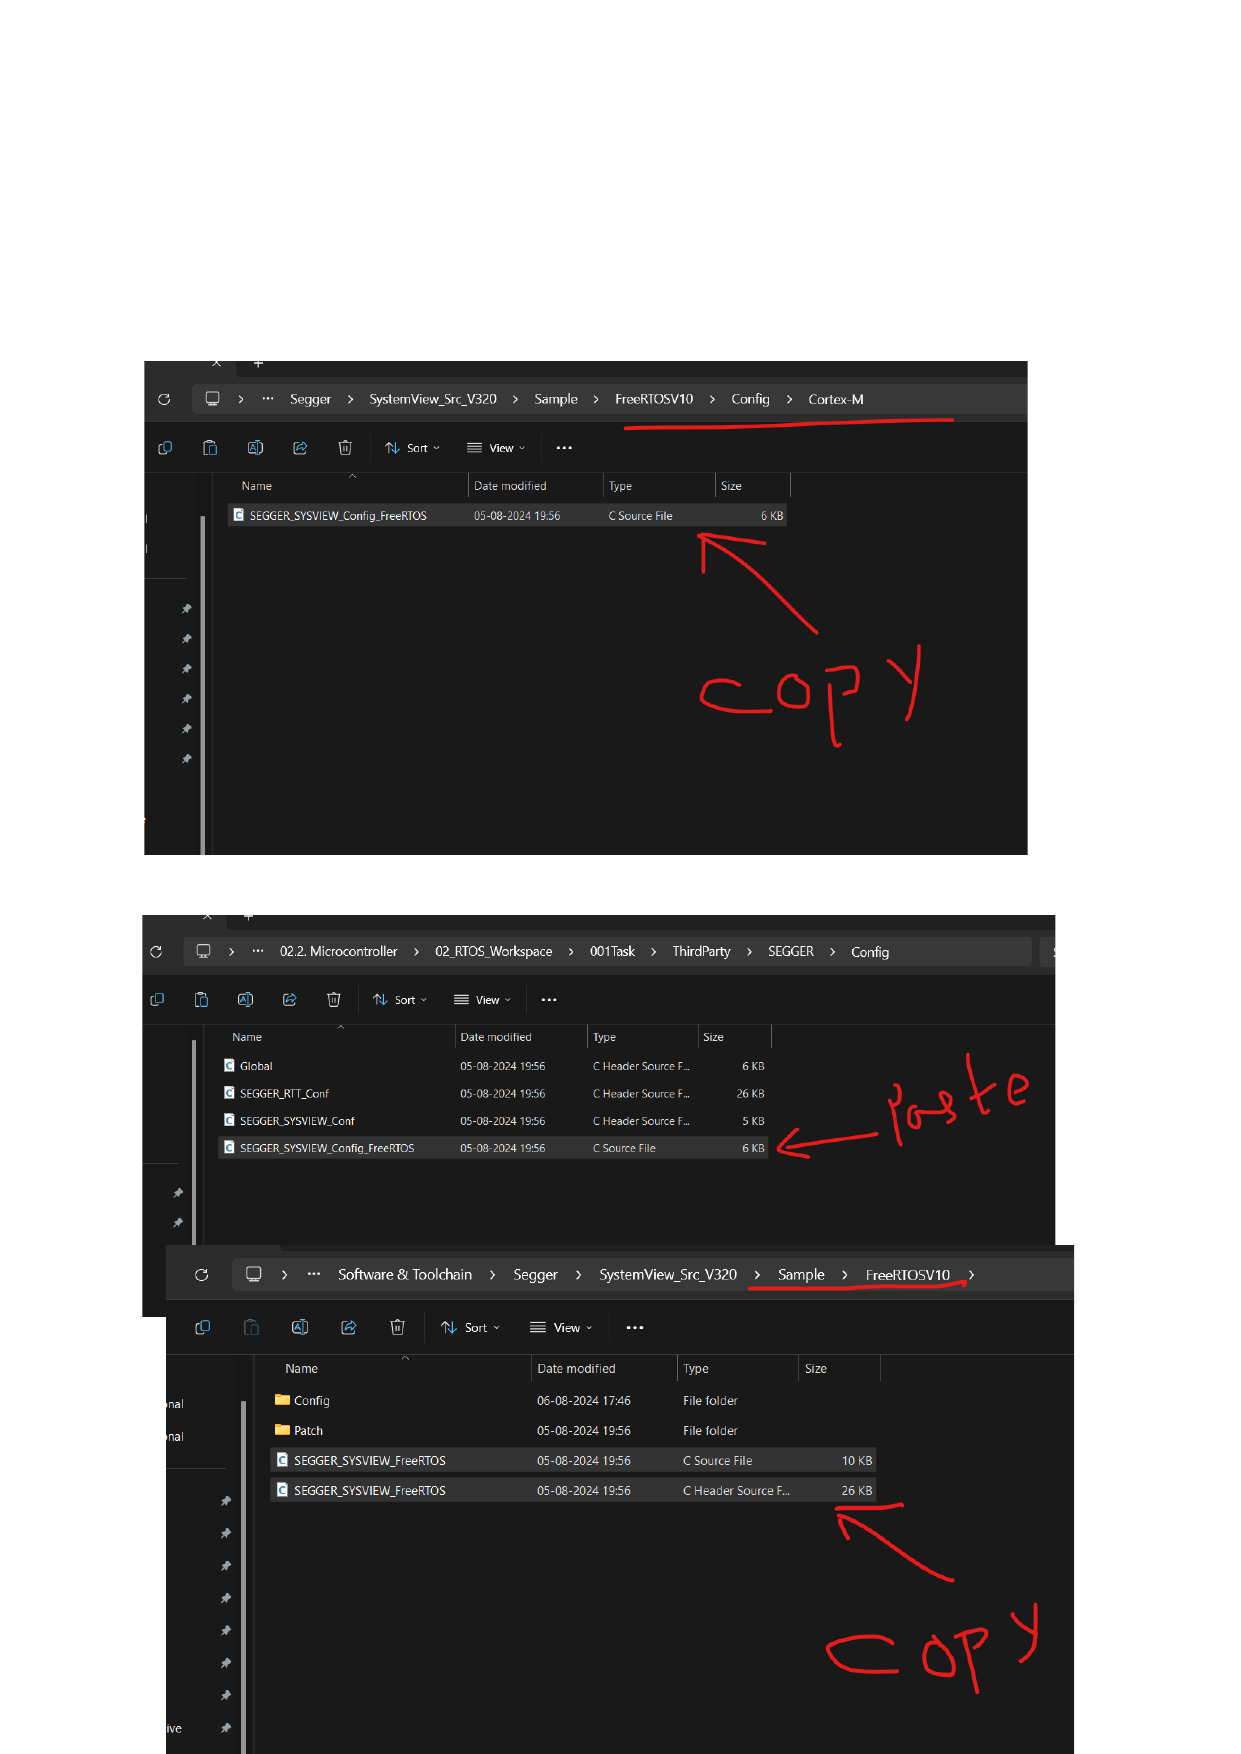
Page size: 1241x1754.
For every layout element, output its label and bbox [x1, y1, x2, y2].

picture [144, 361, 1028, 855]
picture [142, 915, 1075, 1754]
